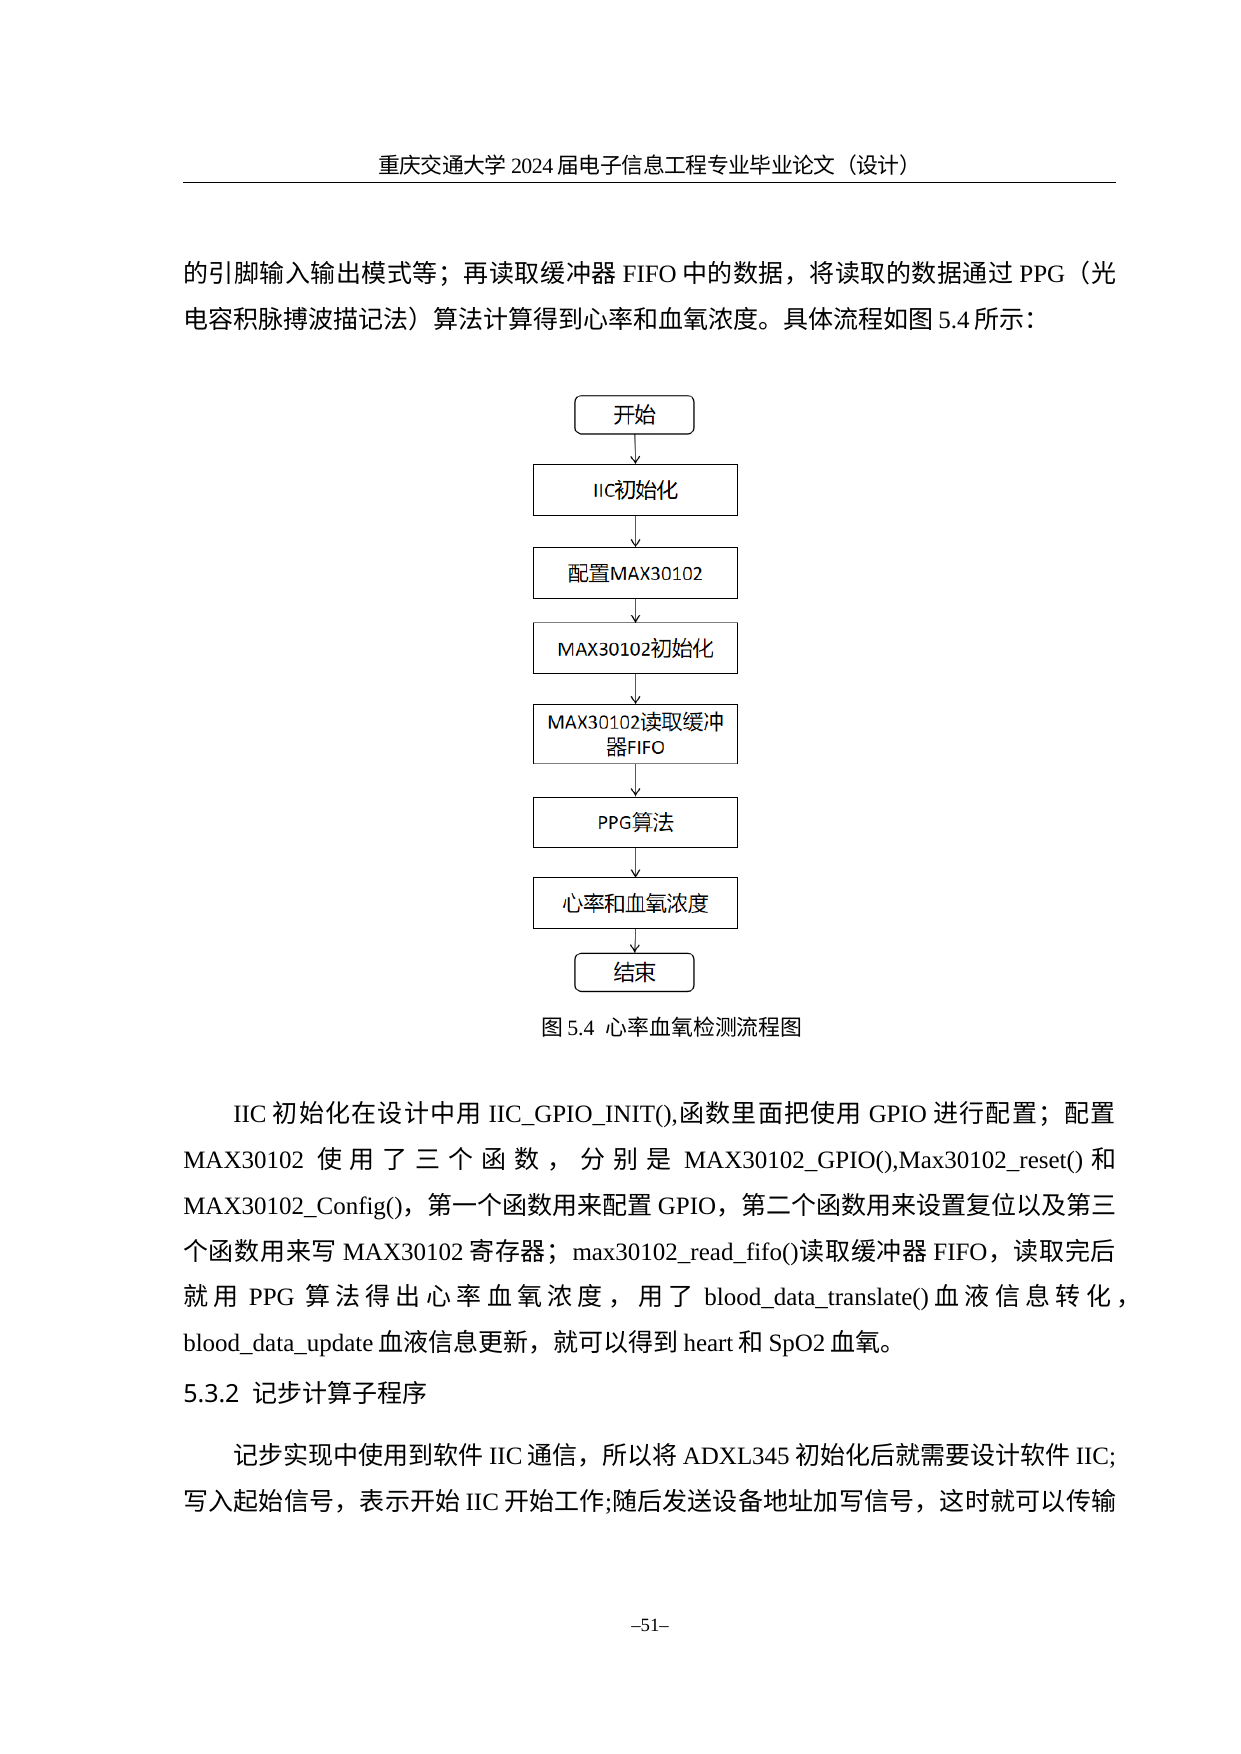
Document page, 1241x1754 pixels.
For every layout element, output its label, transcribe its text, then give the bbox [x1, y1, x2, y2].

subtitle 5.3.2 记步计算子程序 [183, 1373, 1116, 1409]
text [183, 246, 1116, 337]
text IIC初始化在设计中用IIC_GPIO_INIT(),函数里面把使用GPIO进行配置；配置MAX30102使用了三个函数，分别是MAX30102_GPIO(),Max30102_reset()和MAX30102_Config()，第一个函数用来配置GPIO，第二个函数用来设置复位以及第三个函数用来写MAX30102寄存器；max30102_read_fifo()读取缓冲器FIFO，读取完后就用PPG算法得出心率血氧浓度，用了blood_data_translate()血液信息转化，blood_data_update血液信息更新，就可以得到heart和SpO2血氧。 [183, 1086, 1116, 1361]
text 图5.4 心率血氧检测流程图 [183, 1010, 1116, 1042]
picture [348, 383, 951, 1004]
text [183, 1428, 1116, 1519]
